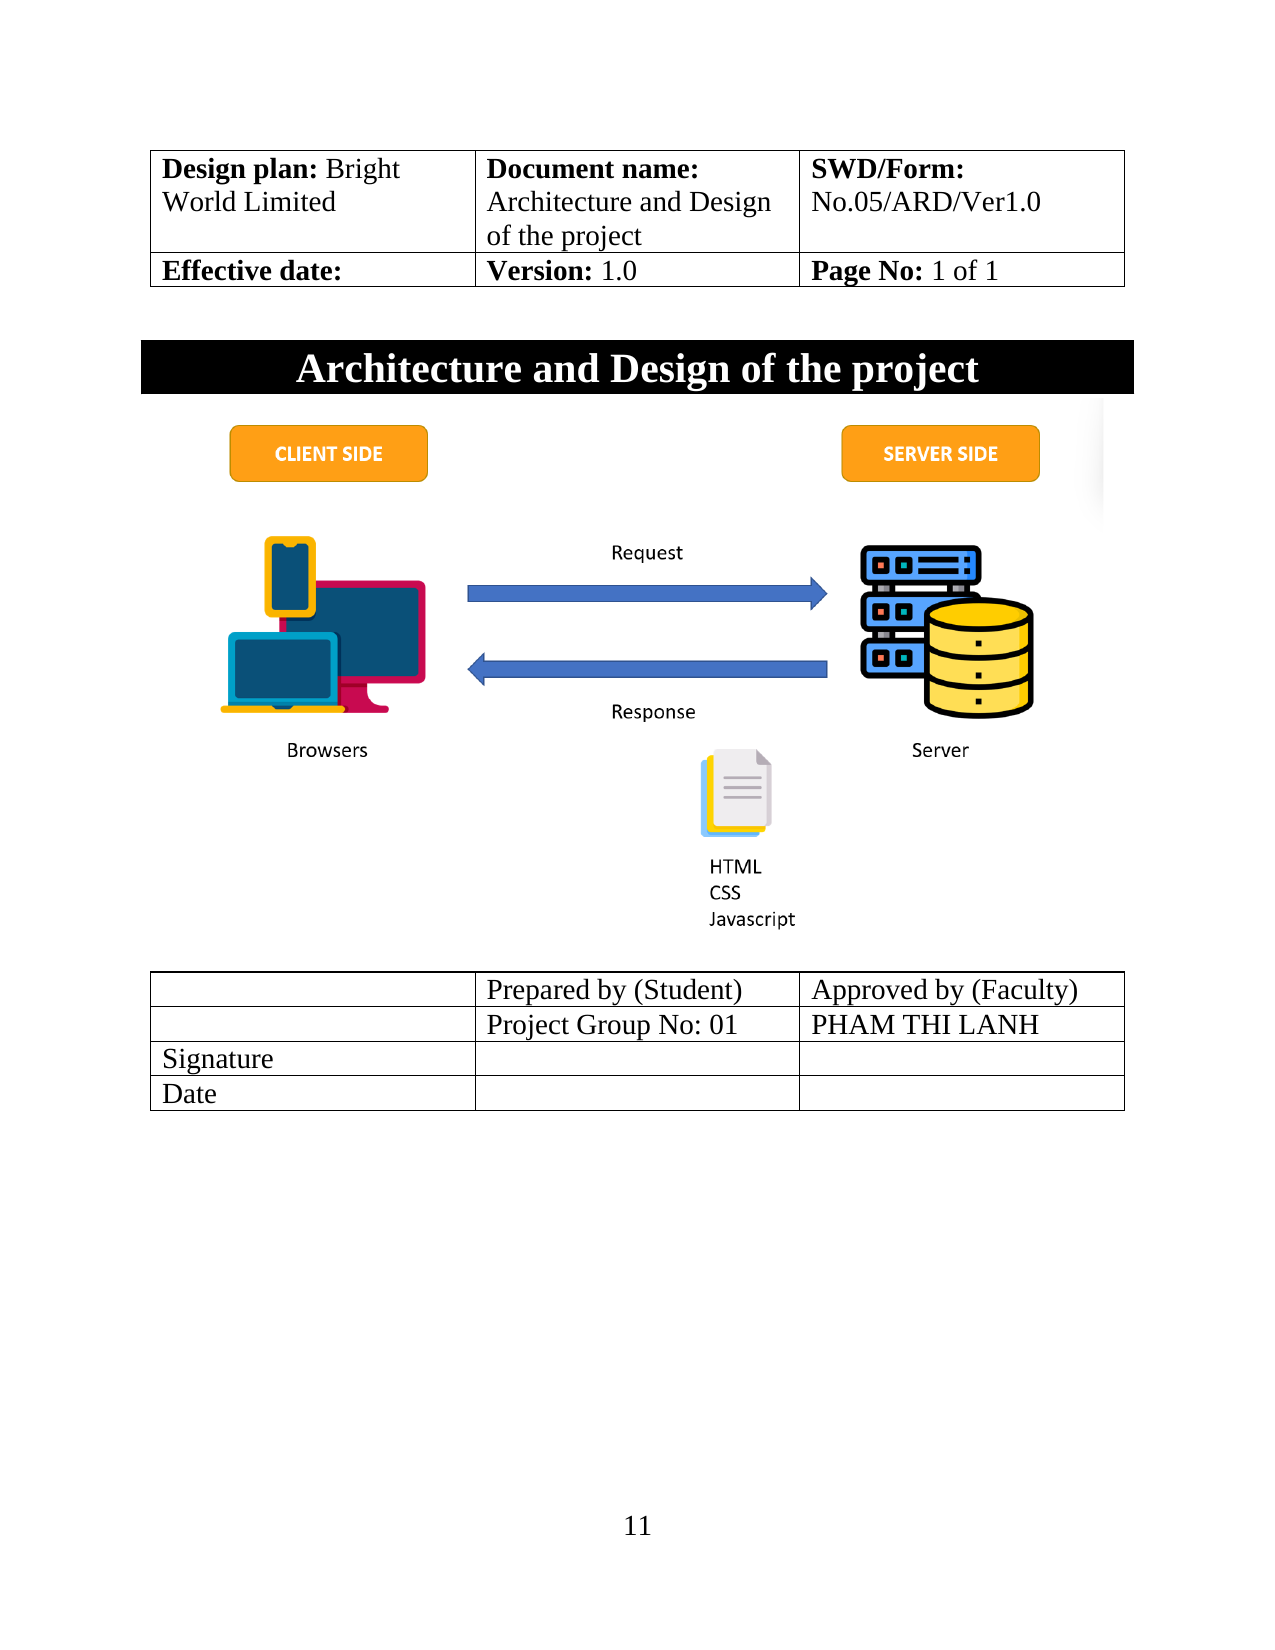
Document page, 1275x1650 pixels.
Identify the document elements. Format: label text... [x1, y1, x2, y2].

table_cell [800, 1076, 1124, 1110]
table_cell PHAM THI LANH [800, 1007, 1124, 1041]
table_cell Signature [151, 1042, 475, 1075]
picture [157, 398, 1104, 953]
table_cell Page No: 1 of 1 [800, 253, 1124, 286]
table_header [151, 973, 475, 1006]
table_cell [151, 1007, 475, 1041]
table_header Approved by (Faculty) [800, 973, 1124, 1006]
table_header Prepared by (Student) [476, 973, 799, 1006]
table_cell Date [151, 1076, 475, 1110]
table_cell [800, 1042, 1124, 1075]
table_cell Effective date: [151, 253, 475, 286]
subtitle Architecture and Design of the project [142, 341, 1133, 393]
table_cell Version: 1.0 [476, 253, 799, 286]
table_cell [476, 1042, 799, 1075]
table_cell Project Group No: 01 [476, 1007, 799, 1041]
table_header Design plan: Bright World Limited [151, 151, 475, 252]
table_header Document name: Architecture and Design of the project [476, 151, 799, 252]
table_cell [476, 1076, 799, 1110]
table_header SWD/Form: No.05/ARD/Ver1.0 [800, 151, 1124, 252]
